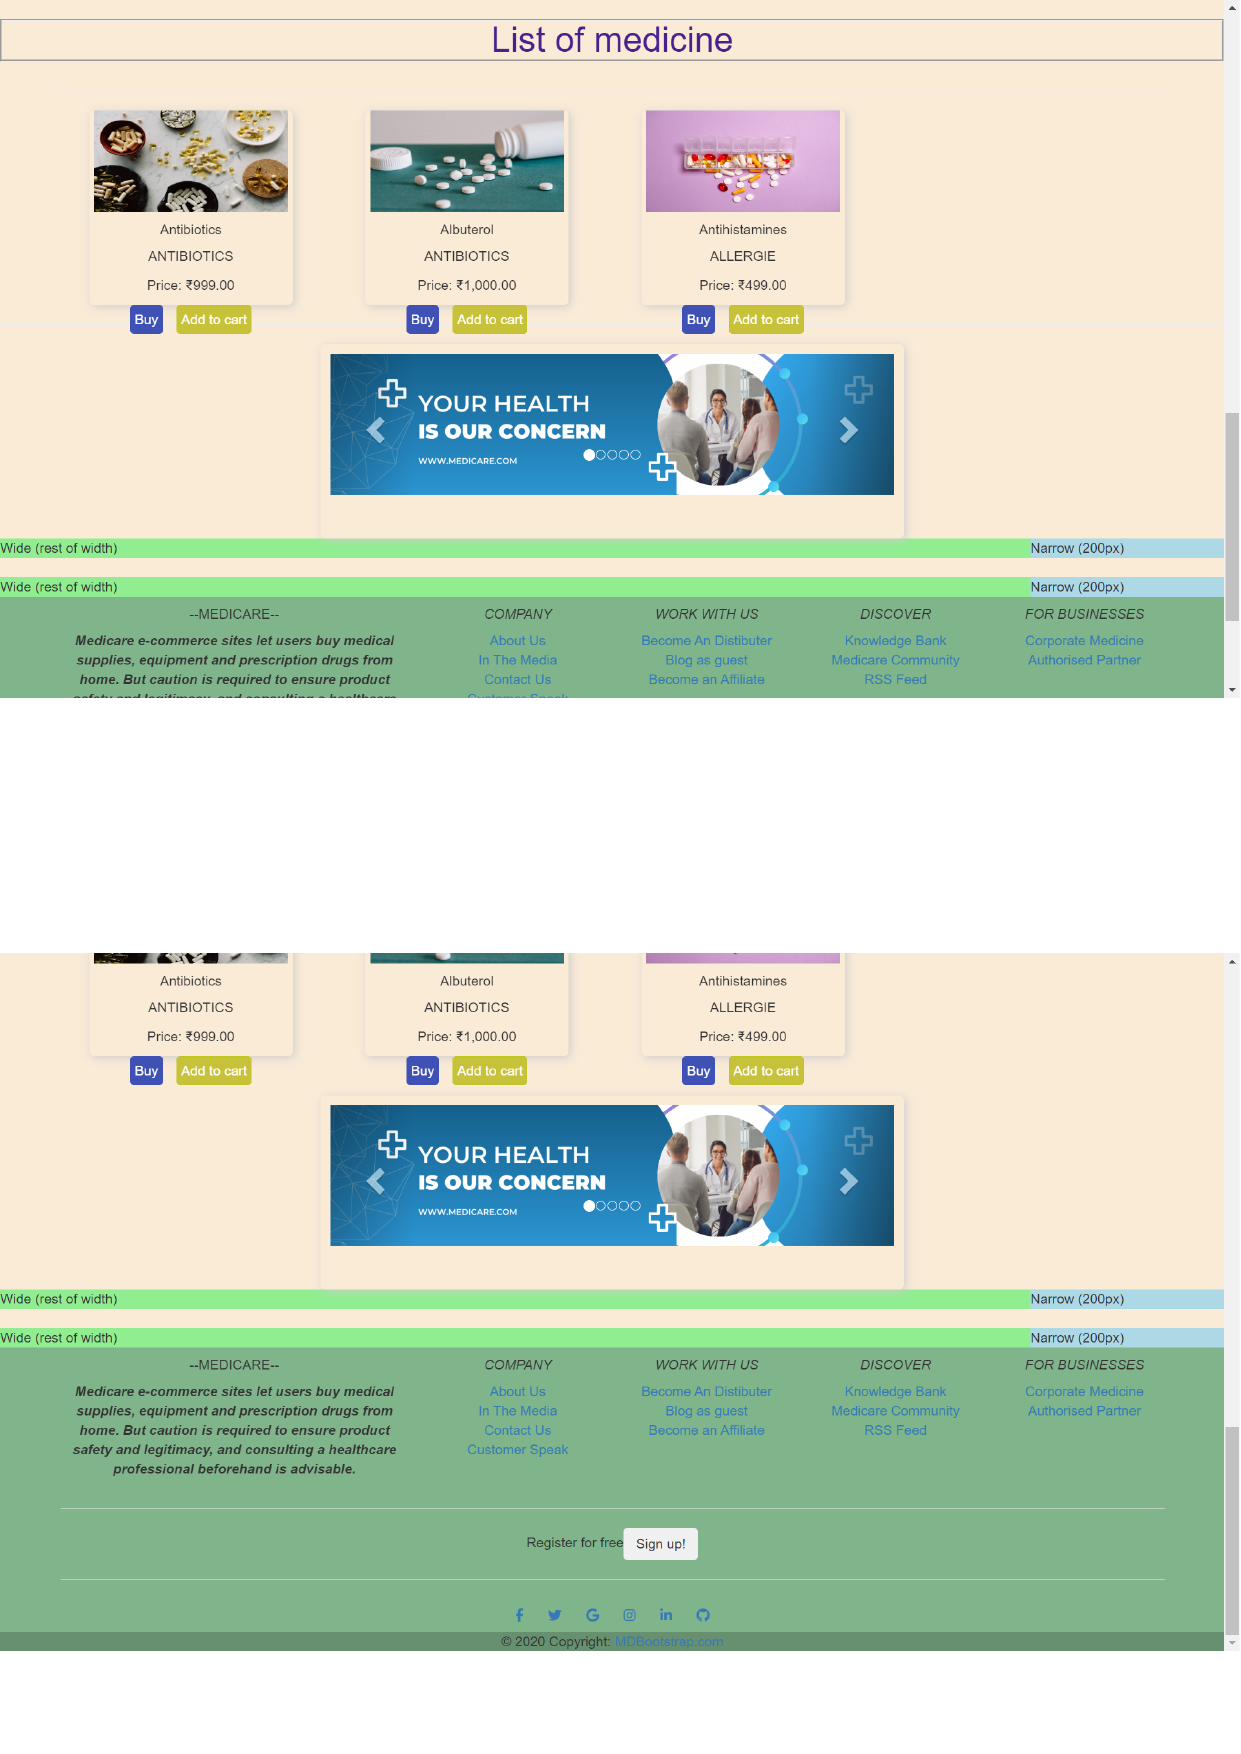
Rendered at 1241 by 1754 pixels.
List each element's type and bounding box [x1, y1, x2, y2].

picture [0, 953, 1240, 1651]
picture [0, 0, 1240, 698]
